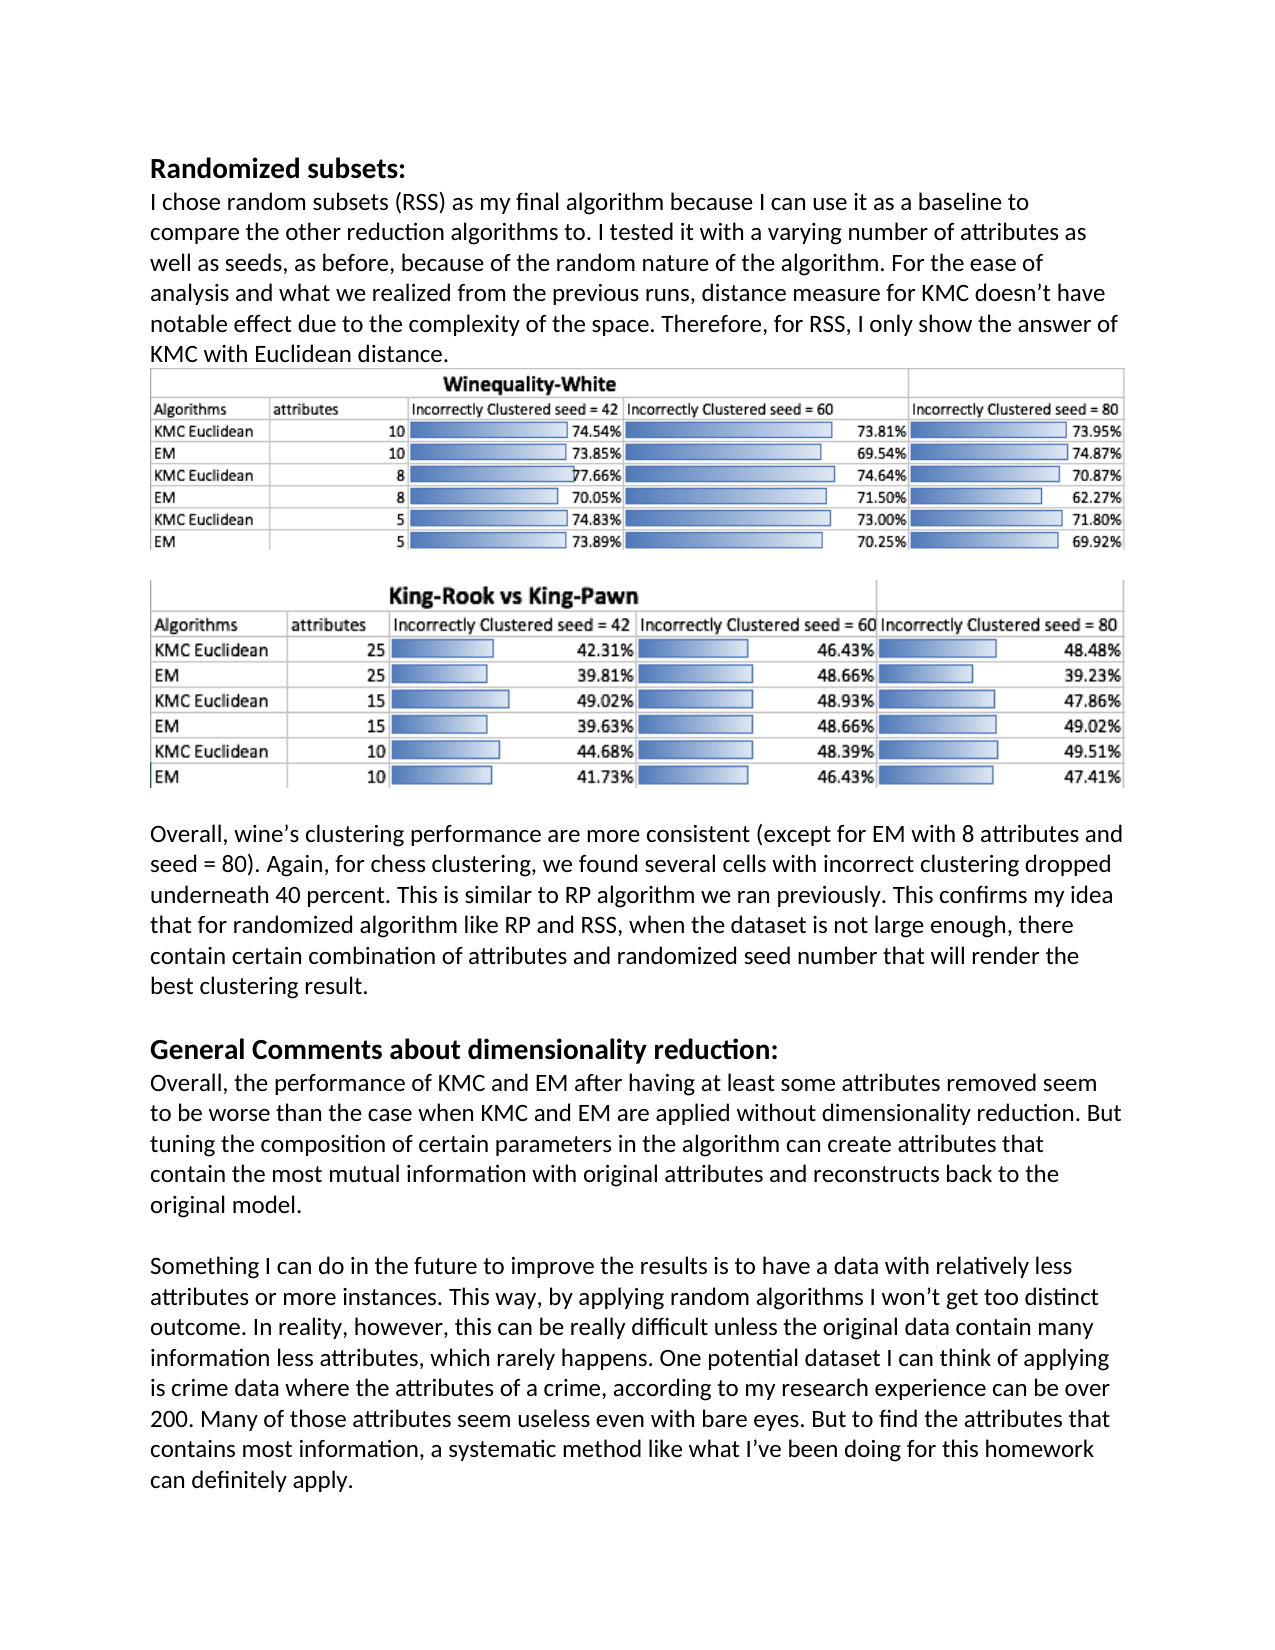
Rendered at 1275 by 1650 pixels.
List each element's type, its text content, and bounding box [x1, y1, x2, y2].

picture [150, 580, 1125, 788]
text I chose random subsets (RSS) as my final algorithm because I can use it as a baseline to compare the other reduction algorithms to. I tested it with a varying number of attributes as well as seeds, as before, because of the random nature of the algorithm. For the ease of analysis and what we realized from the previous runs, distance measure for KMC doesn’t have notable effect due to the complexity of the space. Therefore, for RSS, I only show the answer of KMC with Euclidean distance. [150, 186, 1125, 368]
text General Comments about dimensionality reduction: [150, 1031, 1125, 1067]
text Something I can do in the future to improve the results is to have a data with relatively less attributes or more instances. This way, by applying random algorithms I won’t get too distinct outcome. In reality, however, this can be really difficult unless the original data contain many information less attributes, which rarely happens. One potential dataset I can think of applying is crime data where the attributes of a crime, according to my research experience can be over 200. Many of those attributes seem useless even with bare eyes. But to find the attributes that contains most information, a systematic method like what I’ve been doing for this homework can definitely apply. [150, 1250, 1125, 1494]
picture [150, 368, 1125, 550]
text Randomized subsets: [150, 150, 1125, 186]
text Overall, the performance of KMC and EM after having at least some attributes removed seem to be worse than the case when KMC and EM are applied without dimensionality reduction. But tuning the composition of certain parameters in the algorithm can create attributes that contain the most mutual information with original attributes and reconstructs back to the original model. [150, 1067, 1125, 1220]
text Overall, wine’s clustering performance are more consistent (except for EM with 8 attributes and seed = 80). Again, for chess clustering, we found several cells with incorrect clustering dropped underneath 40 percent. This is similar to RP algorithm we ran previously. This confirms my idea that for randomized algorithm like RP and RSS, when the dataset is not large enough, there contain certain combination of attributes and randomized seed number that will render the best clustering result. [150, 818, 1125, 1001]
